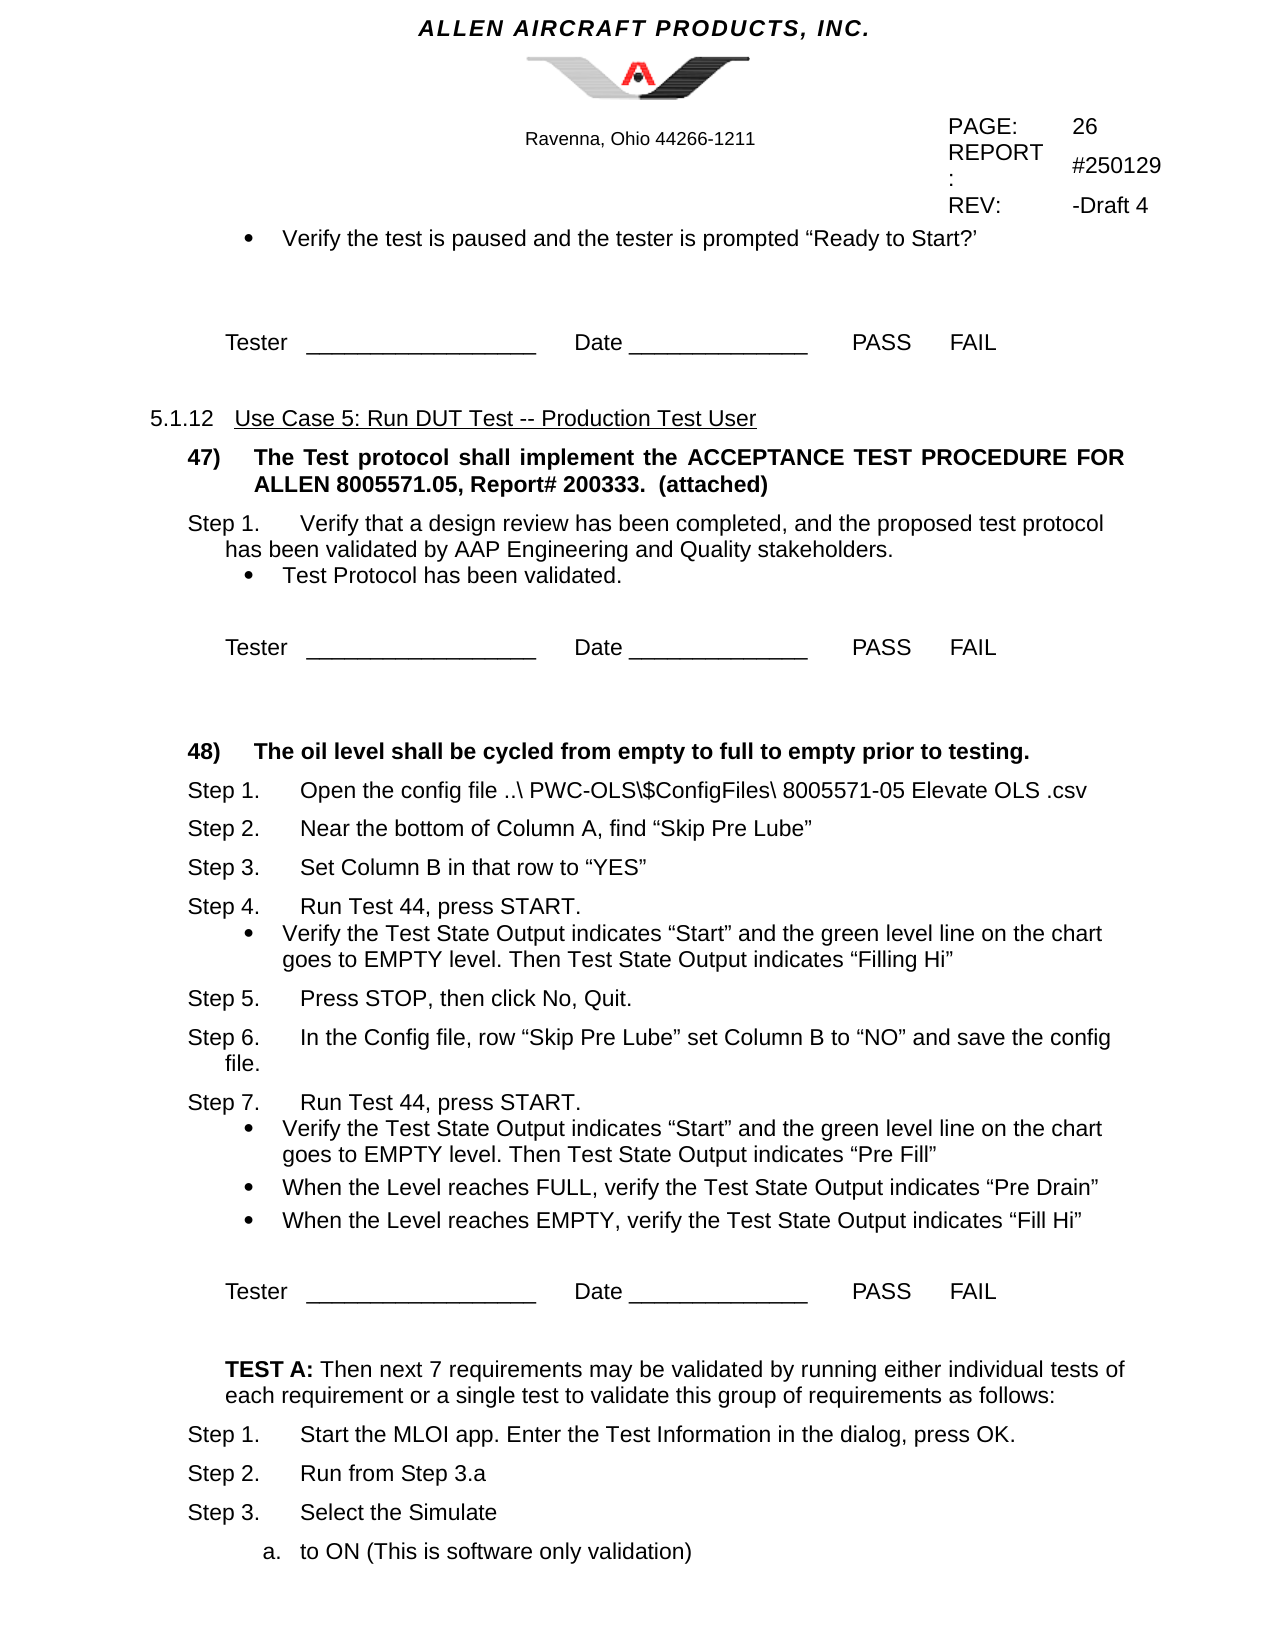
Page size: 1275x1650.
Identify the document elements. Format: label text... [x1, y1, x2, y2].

text TEST A: Then next 7 requirements may be validated by running either individual tests of each requirement or a single test to validate this group of requirements as follows: [225, 1356, 1125, 1408]
text Verify the Test State Output indicates “Start” and the green level line on the chart goes to EMPTY level. Then Test State Output indicates “Pre Fill” [244, 1115, 1125, 1168]
list Press STOP, then click No, Quit. [187, 985, 1125, 1011]
text The oil level shall be cycled from empty to full to empty prior to testing. [187, 738, 1125, 764]
list Near the bottom of Column A, find “Skip Pre Lube” [187, 815, 1125, 842]
text Verify the Test State Output indicates “Start” and the green level line on the chart goes to EMPTY level. Then Test State Output indicates “Filling Hi” [244, 919, 1125, 972]
list Set Column B in that row to “YES” [187, 854, 1125, 881]
text Use Case 5: Run DUT Test -- Production Test User [150, 405, 1125, 432]
text When the Level reaches EMPTY, verify the Test State Output indicates “Fill Hi” [244, 1207, 1125, 1233]
list Open the config file ..\ PWC-OLS\$ConfigFiles\ 8005571-05 Elevate OLS .csv [187, 777, 1125, 803]
list In the Config file, row “Skip Pre Lube” set Column B to “NO” and save the config file. [187, 1023, 1125, 1076]
text Test Protocol has been validated. [244, 562, 1125, 588]
list to ON (This is software only validation) [262, 1538, 1125, 1564]
text Verify the test is paused and the tester is prompted “Ready to Start?’ [244, 225, 1125, 251]
list Run Test 44, press START. [187, 1089, 1125, 1115]
list Start the MLOI app. Enter the Test Information in the dialog, press OK. [187, 1421, 1125, 1447]
list Select the Simulate [187, 1499, 1125, 1525]
text When the Level reaches FULL, verify the Test State Output indicates “Pre Drain” [244, 1174, 1125, 1200]
list Run from Step 3.a [187, 1460, 1125, 1486]
text Tester __________________ Date ______________ PASS FAIL [225, 1278, 1125, 1304]
text Tester __________________ Date ______________ PASS FAIL [225, 329, 1125, 355]
text Tester __________________ Date ______________ PASS FAIL [225, 634, 1125, 660]
text The Test protocol shall implement the ACCEPTANCE TEST PROCEDURE FOR ALLEN 8005571.05, Report# 200333. (attached) [187, 444, 1125, 497]
list Run Test 44, press START. [187, 893, 1125, 919]
list Verify that a design review has been completed, and the proposed test protocol has been validated by AAP Engineering and Quality stakeholders. [187, 509, 1125, 562]
